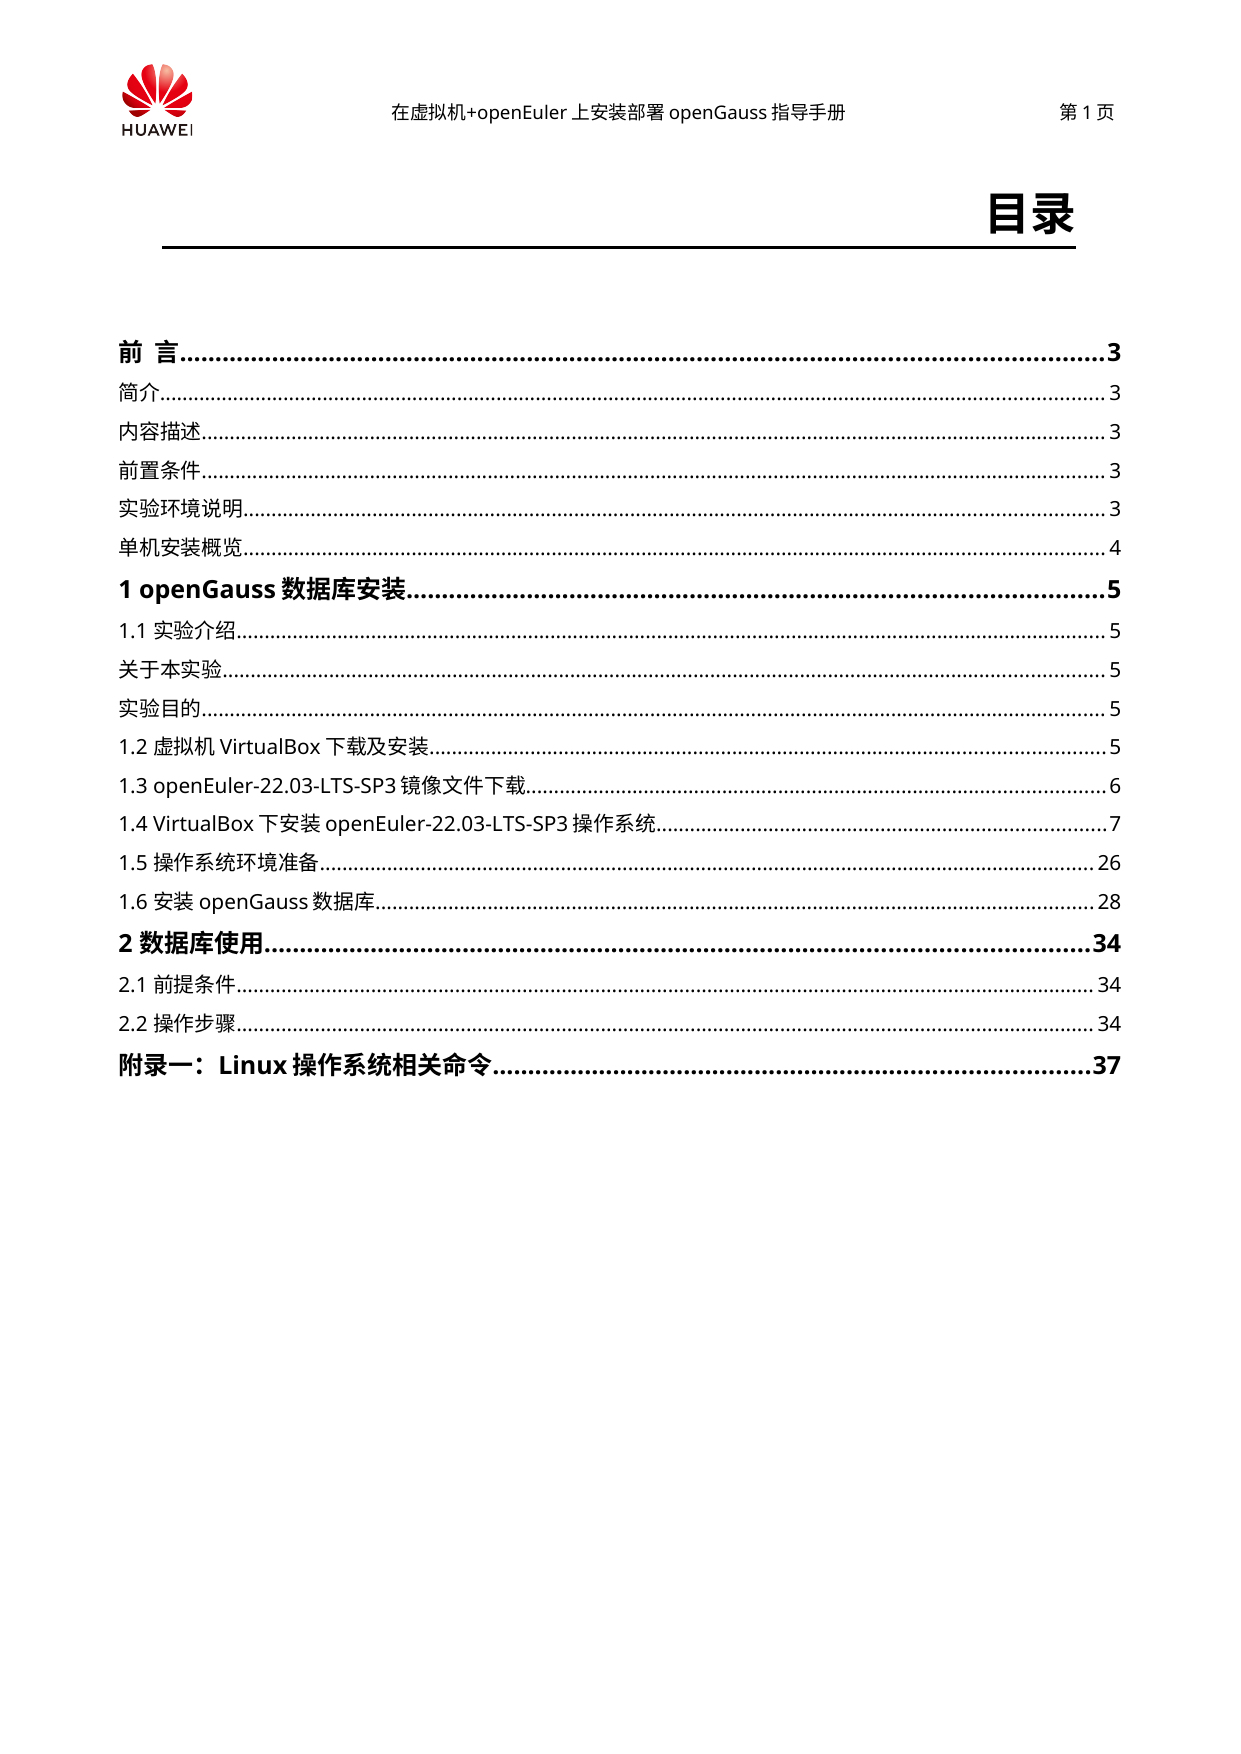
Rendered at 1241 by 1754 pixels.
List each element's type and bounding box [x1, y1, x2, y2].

picture [122, 64, 193, 136]
